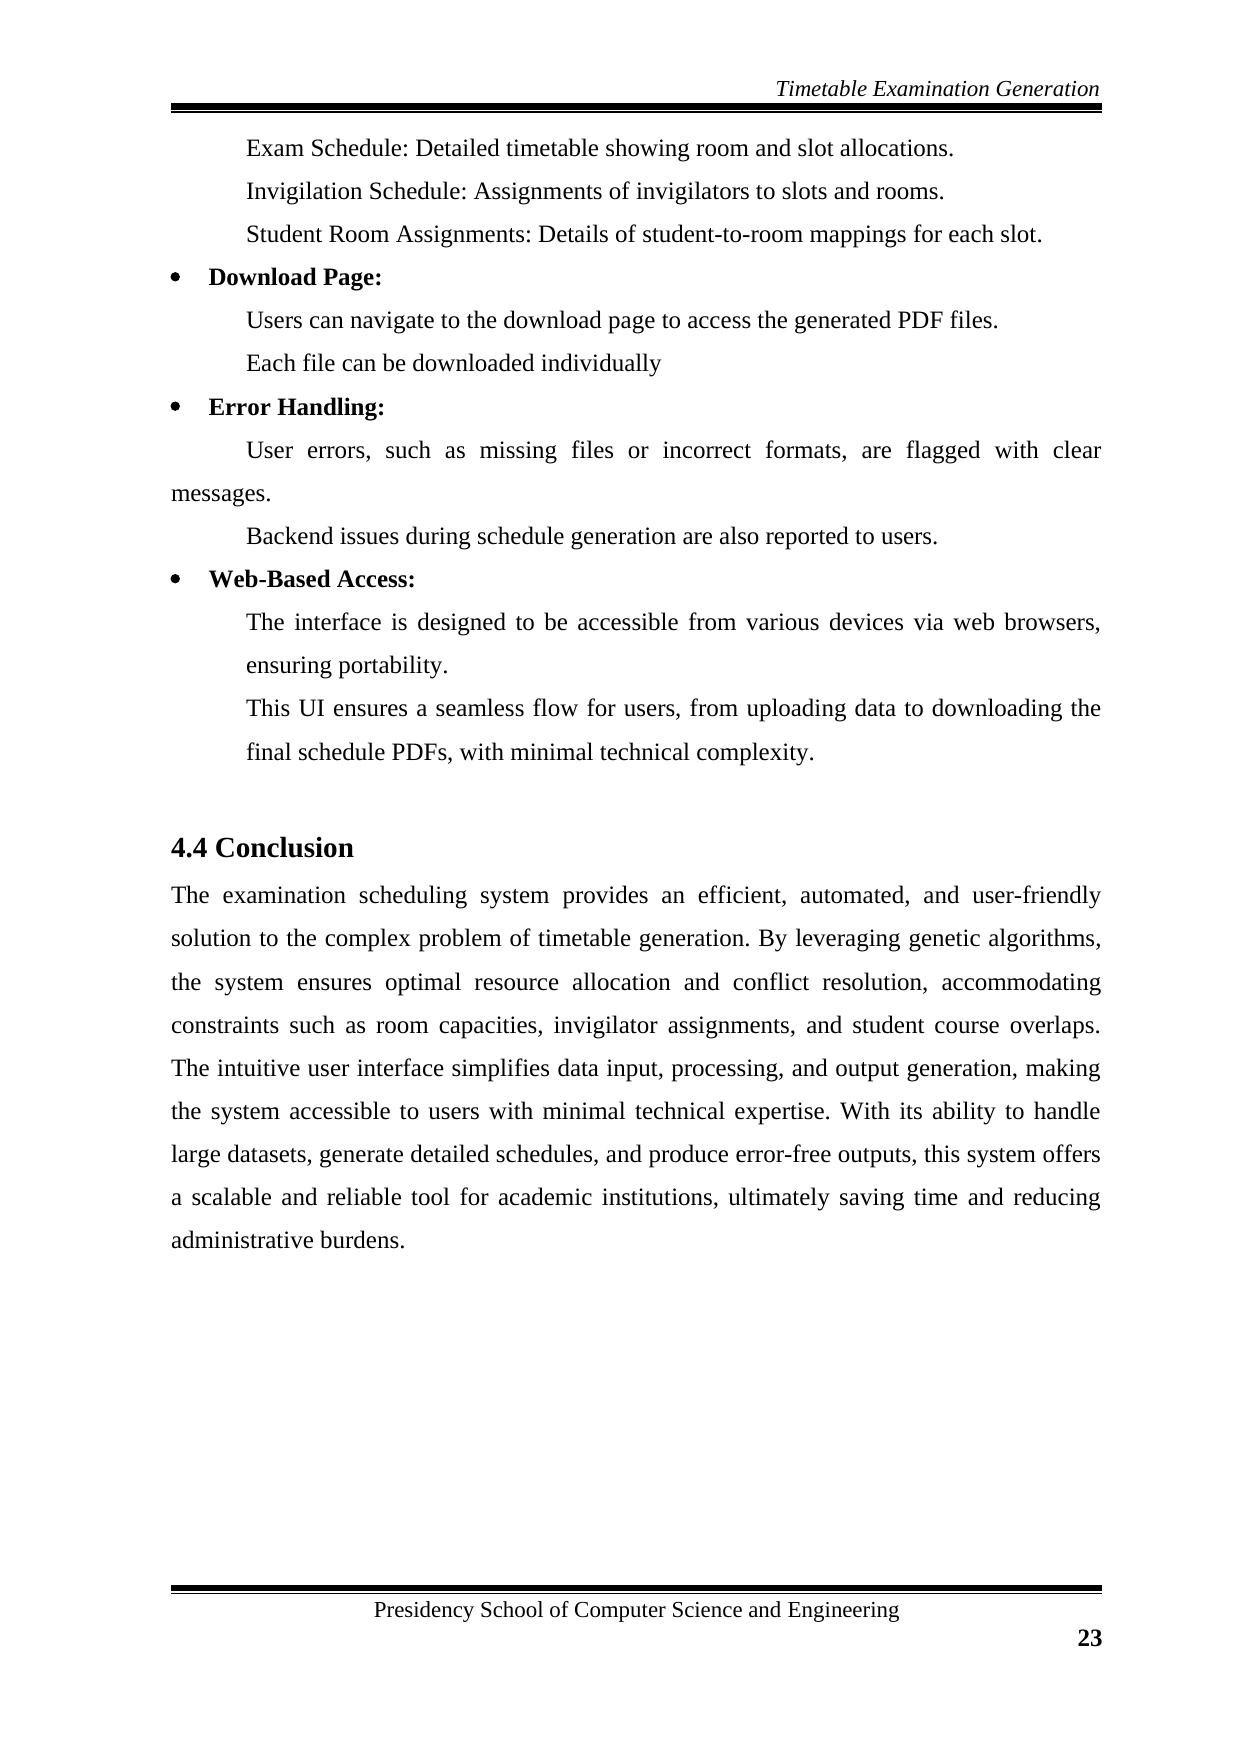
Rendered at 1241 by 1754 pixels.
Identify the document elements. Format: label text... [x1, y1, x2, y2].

text Backend issues during schedule generation are also reported to users. [171, 521, 1102, 550]
text Users can navigate to the download page to access the generated PDF files. [171, 305, 1102, 334]
text Exam Schedule: Detailed timetable showing room and slot allocations. [171, 133, 1102, 162]
text User errors, such as missing files or incorrect formats, are flagged with clear messages. [171, 435, 1102, 507]
list Download Page: [171, 262, 1102, 291]
text This UI ensures a seamless flow for users, from uploading data to downloading the final schedule PDFs, with minimal technical complexity. [246, 693, 1102, 765]
text The examination scheduling system provides an efficient, automated, and user-friendly solution to the complex problem of timetable generation. By leveraging genetic algorithms, the system ensures optimal resource allocation and conflict resolution, accommodating constraints such as room capacities, invigilator assignments, and student course overlaps. The intuitive user interface simplifies data input, processing, and output generation, making the system accessible to users with minimal technical expertise. With its ability to handle large datasets, generate detailed schedules, and produce error-free outputs, this system offers a scalable and reliable tool for academic institutions, ultimately saving time and reducing administrative burdens. [171, 880, 1102, 1254]
text Each file can be downloaded individually [171, 348, 1102, 377]
list Web-Based Access: [171, 564, 1102, 593]
text 4.4 Conclusion [171, 830, 1102, 864]
list Error Handling: [171, 392, 1102, 420]
text The interface is designed to be accessible from various devices via web browsers, ensuring portability. [246, 607, 1102, 679]
text Student Room Assignments: Details of student-to-room mappings for each slot. [171, 219, 1102, 248]
text Invigilation Schedule: Assignments of invigilators to slots and rooms. [171, 176, 1102, 205]
